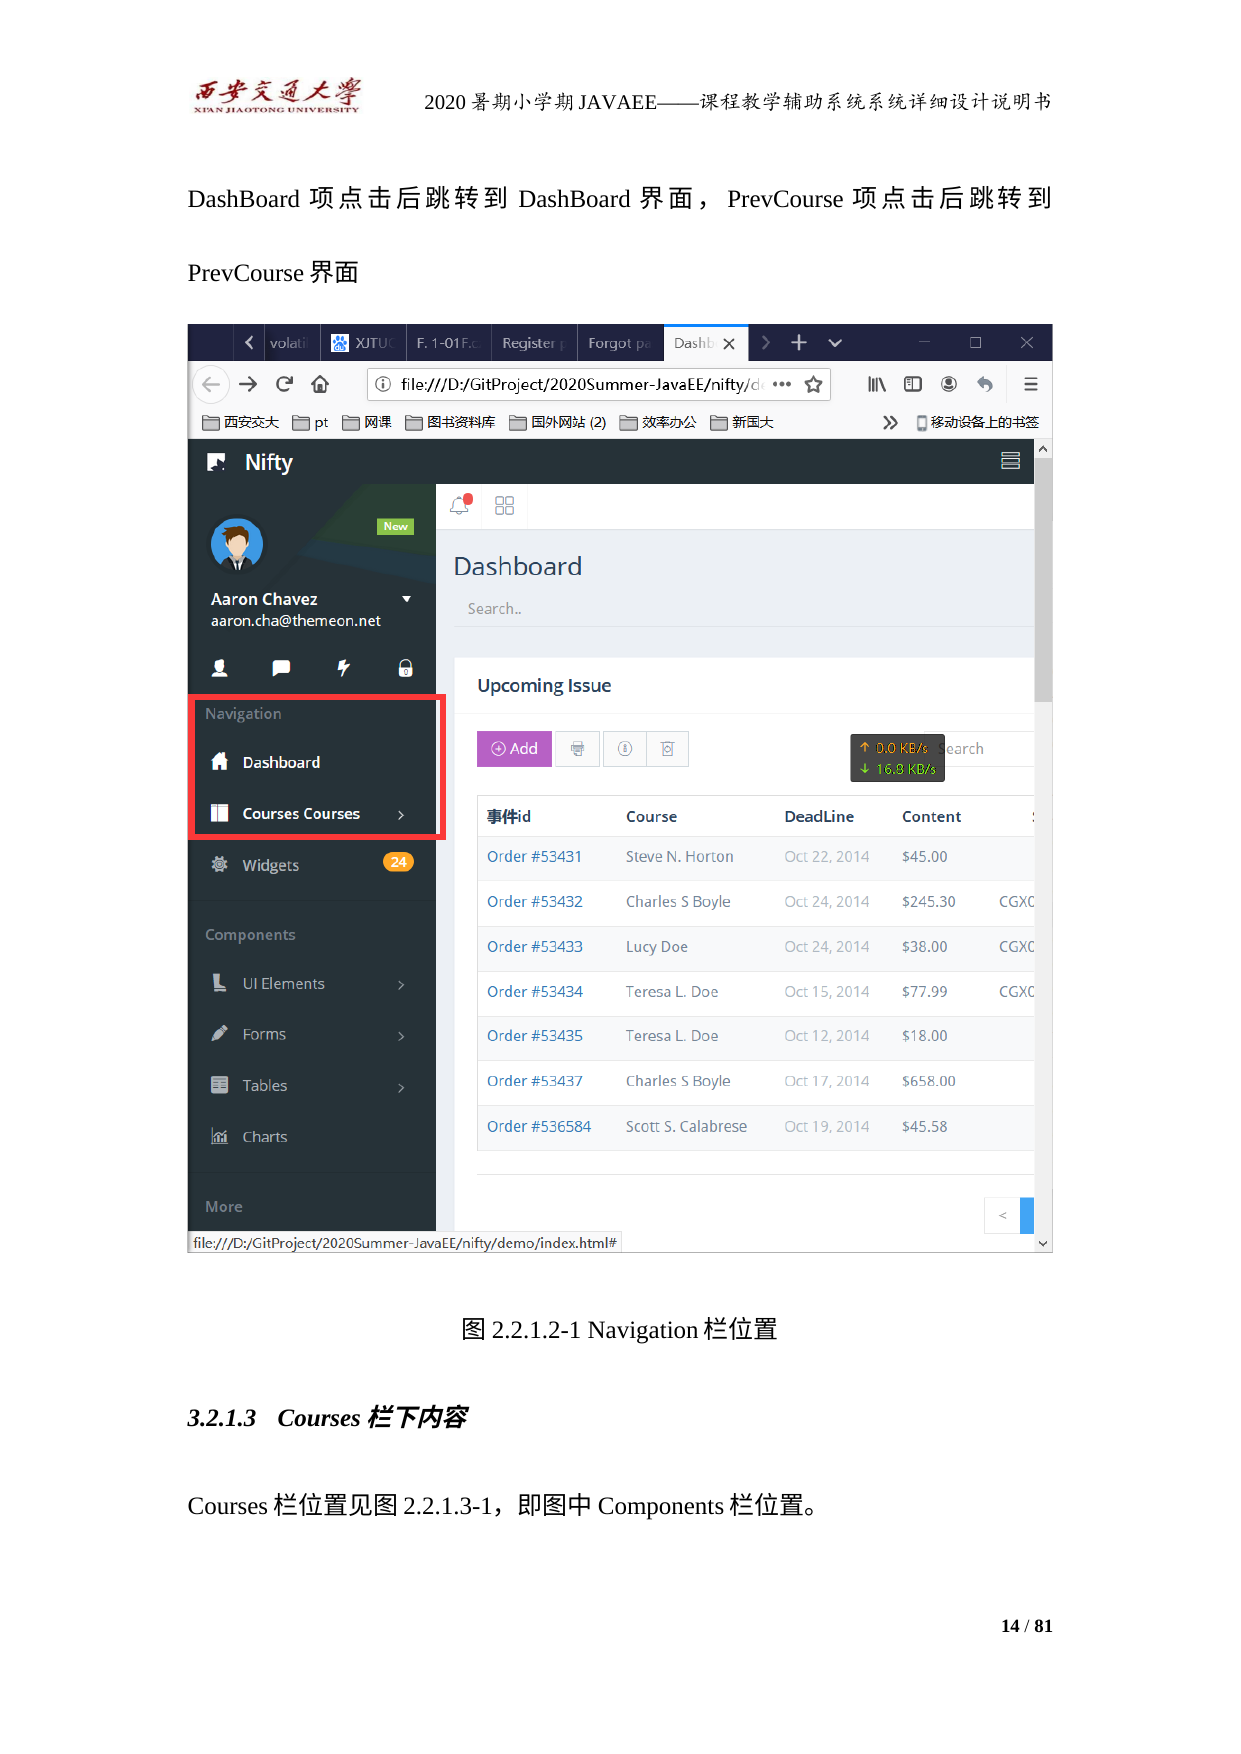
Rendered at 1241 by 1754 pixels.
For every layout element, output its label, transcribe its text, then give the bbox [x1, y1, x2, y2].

picture [187, 324, 1053, 1253]
picture [189, 77, 364, 114]
text 图2.2.1.2-1 Navigation栏位置 [187, 1294, 1053, 1362]
subtitle Courses栏下内容 [187, 1382, 1053, 1450]
text Courses栏位置见图2.2.1.3-1，即图中Components栏位置。 [187, 1469, 1053, 1537]
text DashBoard项点击后跳转到DashBoard界面，PrevCourse项点击后跳转到PrevCourse界面 [187, 163, 1053, 304]
